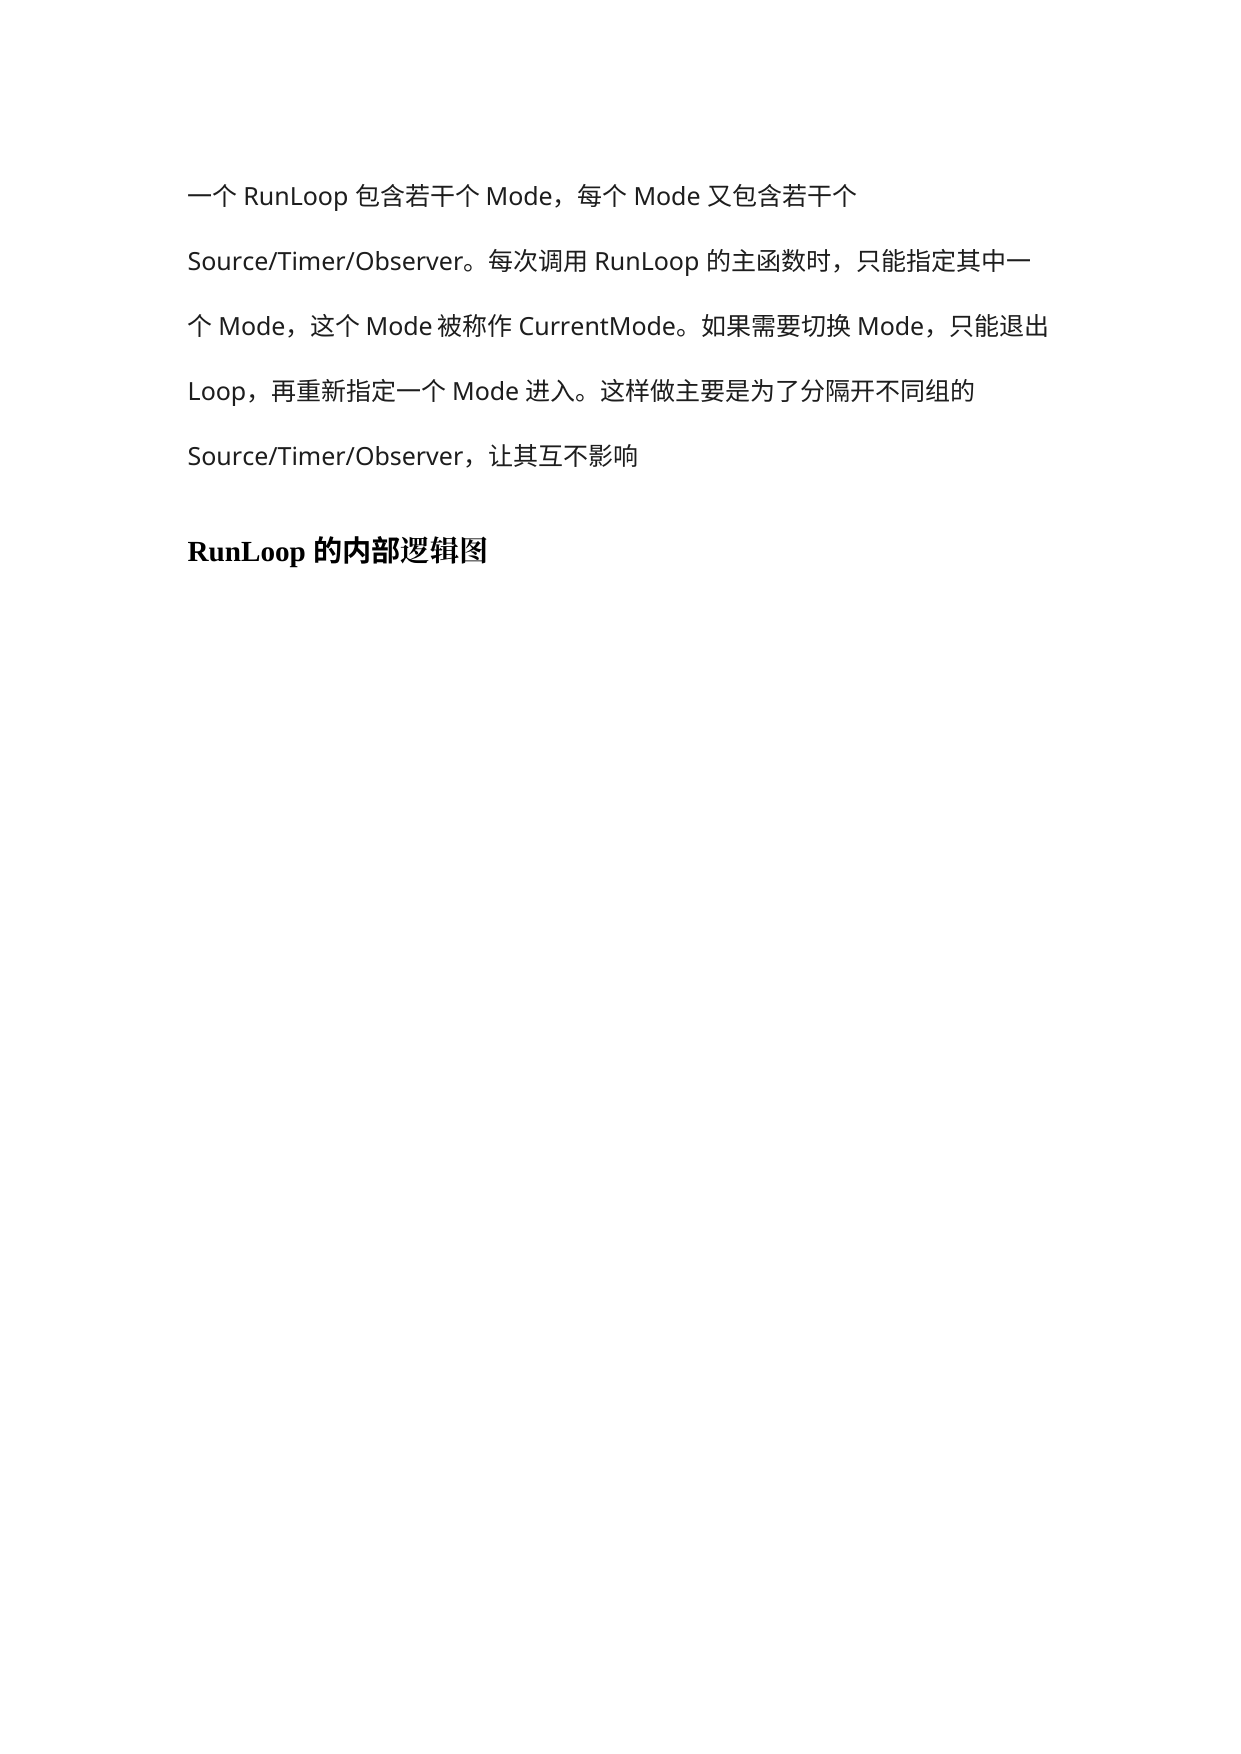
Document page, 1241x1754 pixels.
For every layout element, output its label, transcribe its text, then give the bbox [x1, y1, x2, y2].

subtitle RunLoop 的内部逻辑图 [187, 516, 1053, 581]
text 一个 RunLoop 包含若干个 Mode，每个 Mode 又包含若干个 Source/Timer/Observer。每次调用 RunLoop 的主函数时，只能指定其中一个 Mode，这个Mode被称作 CurrentMode。如果需要切换 Mode，只能退出 Loop，再重新指定一个 Mode 进入。这样做主要是为了分隔开不同组的 Source/Timer/Observer，让其互不影响 [187, 162, 1053, 487]
